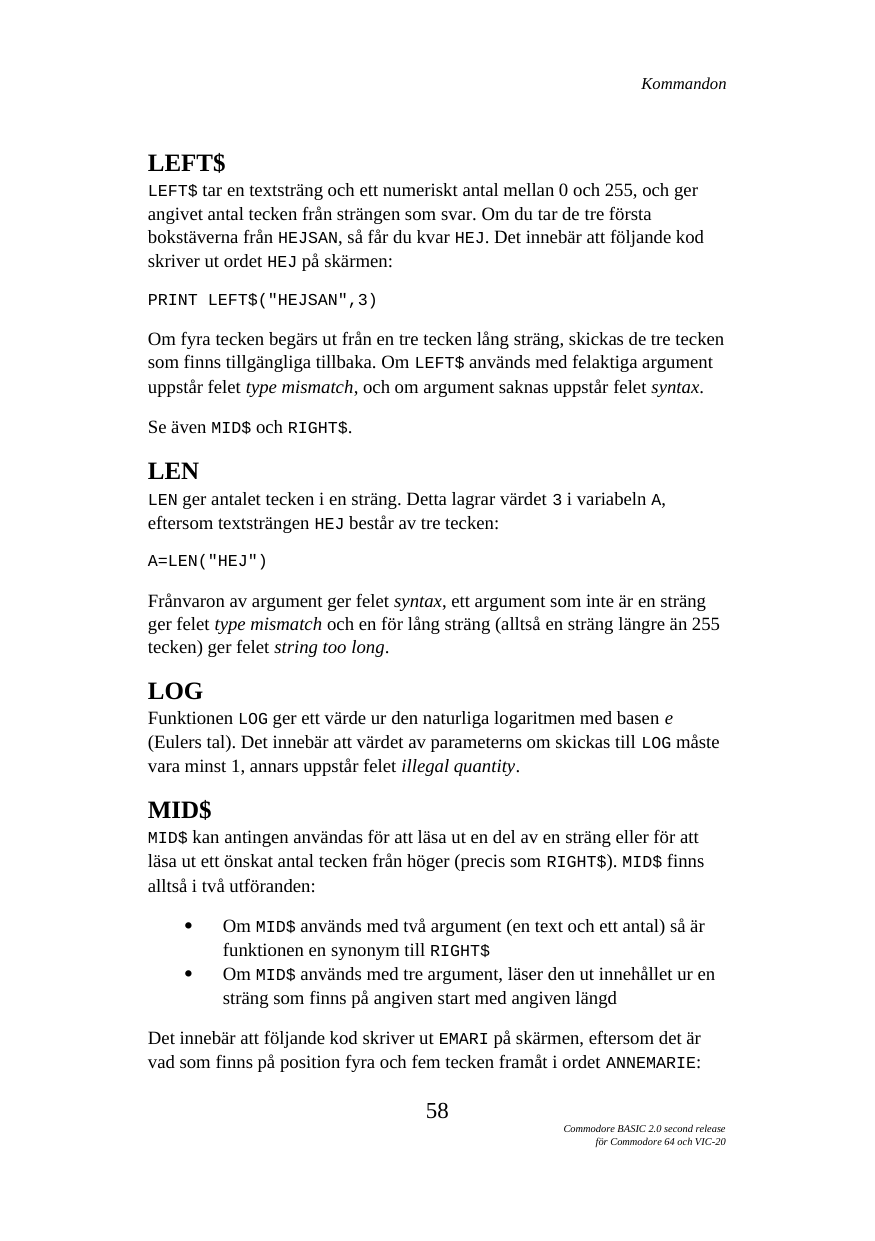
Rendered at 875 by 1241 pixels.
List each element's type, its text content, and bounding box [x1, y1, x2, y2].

subtitle MID$ [148, 795, 726, 824]
text PRINT LEFT$("HEJSAN",3) [148, 291, 726, 310]
text Se även MID$ och RIGHT$. [148, 416, 726, 438]
text Funktionen LOG ger ett värde ur den naturliga logaritmen med basen e (Eulers tal). Det innebär att värdet av parameterns om skickas till LOG måste vara minst 1, annars uppstår felet illegal quantity. [148, 707, 726, 777]
list Om MID$ används med tre argument, läser den ut innehållet ur en sträng som finns på angiven start med angiven längd [185, 963, 726, 1009]
text Det innebär att följande kod skriver ut EMARI på skärmen, eftersom det är vad som finns på position fyra och fem tecken framåt i ordet ANNEMARIE: [148, 1027, 726, 1074]
subtitle LEFT$ [148, 148, 726, 176]
text LEN ger antalet tecken i en sträng. Detta lagrar värdet 3 i variabeln A, eftersom textsträngen HEJ består av tre tecken: [148, 487, 726, 534]
subtitle LOG [148, 676, 726, 705]
list Om MID$ används med två argument (en text och ett antal) så är funktionen en synonym till RIGHT$ [185, 914, 726, 961]
subtitle LEN [148, 456, 726, 485]
text A=LEN("HEJ") [148, 553, 726, 571]
text Frånvaron av argument ger felet syntax, ett argument som inte är en sträng ger felet type mismatch och en för lång sträng (alltså en sträng längre än 255 tecken) ger felet string too long. [148, 589, 726, 658]
text MID$ kan antingen användas för att läsa ut en del av en sträng eller för att läsa ut ett önskat antal tecken från höger (precis som RIGHT$). MID$ finns alltså i två utföranden: [148, 826, 726, 896]
text LEFT$ tar en textsträng och ett numeriskt antal mellan 0 och 255, och ger angivet antal tecken från strängen som svar. Om du tar de tre första bokstäverna från HEJSAN, så får du kvar HEJ. Det innebär att följande kod skriver ut ordet HEJ på skärmen: [148, 179, 726, 273]
text Om fyra tecken begärs ut från en tre tecken lång sträng, skickas de tre tecken som finns tillgängliga tillbaka. Om LEFT$ används med felaktiga argument uppstår felet type mismatch, och om argument saknas uppstår felet syntax. [148, 328, 726, 397]
